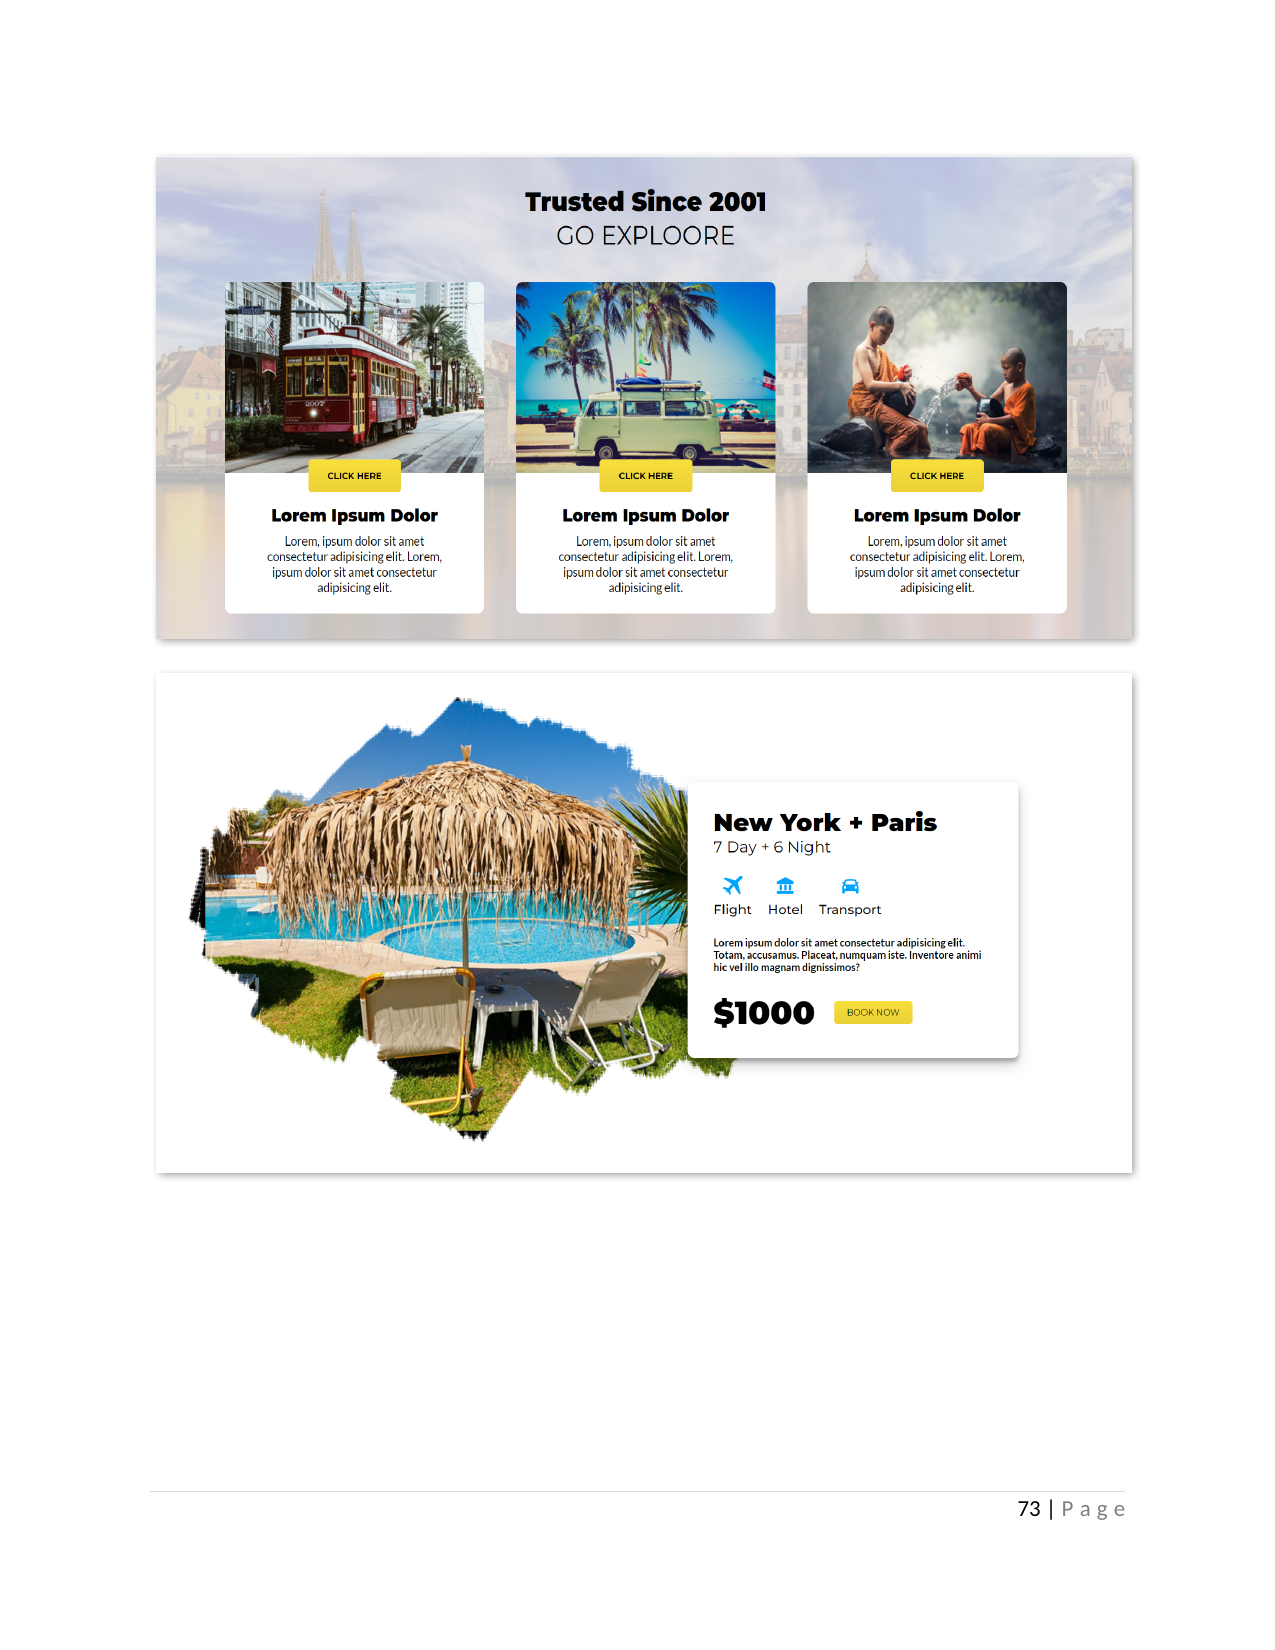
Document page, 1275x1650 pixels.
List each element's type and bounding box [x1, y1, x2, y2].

picture [156, 156, 1132, 639]
picture [156, 673, 1132, 1173]
